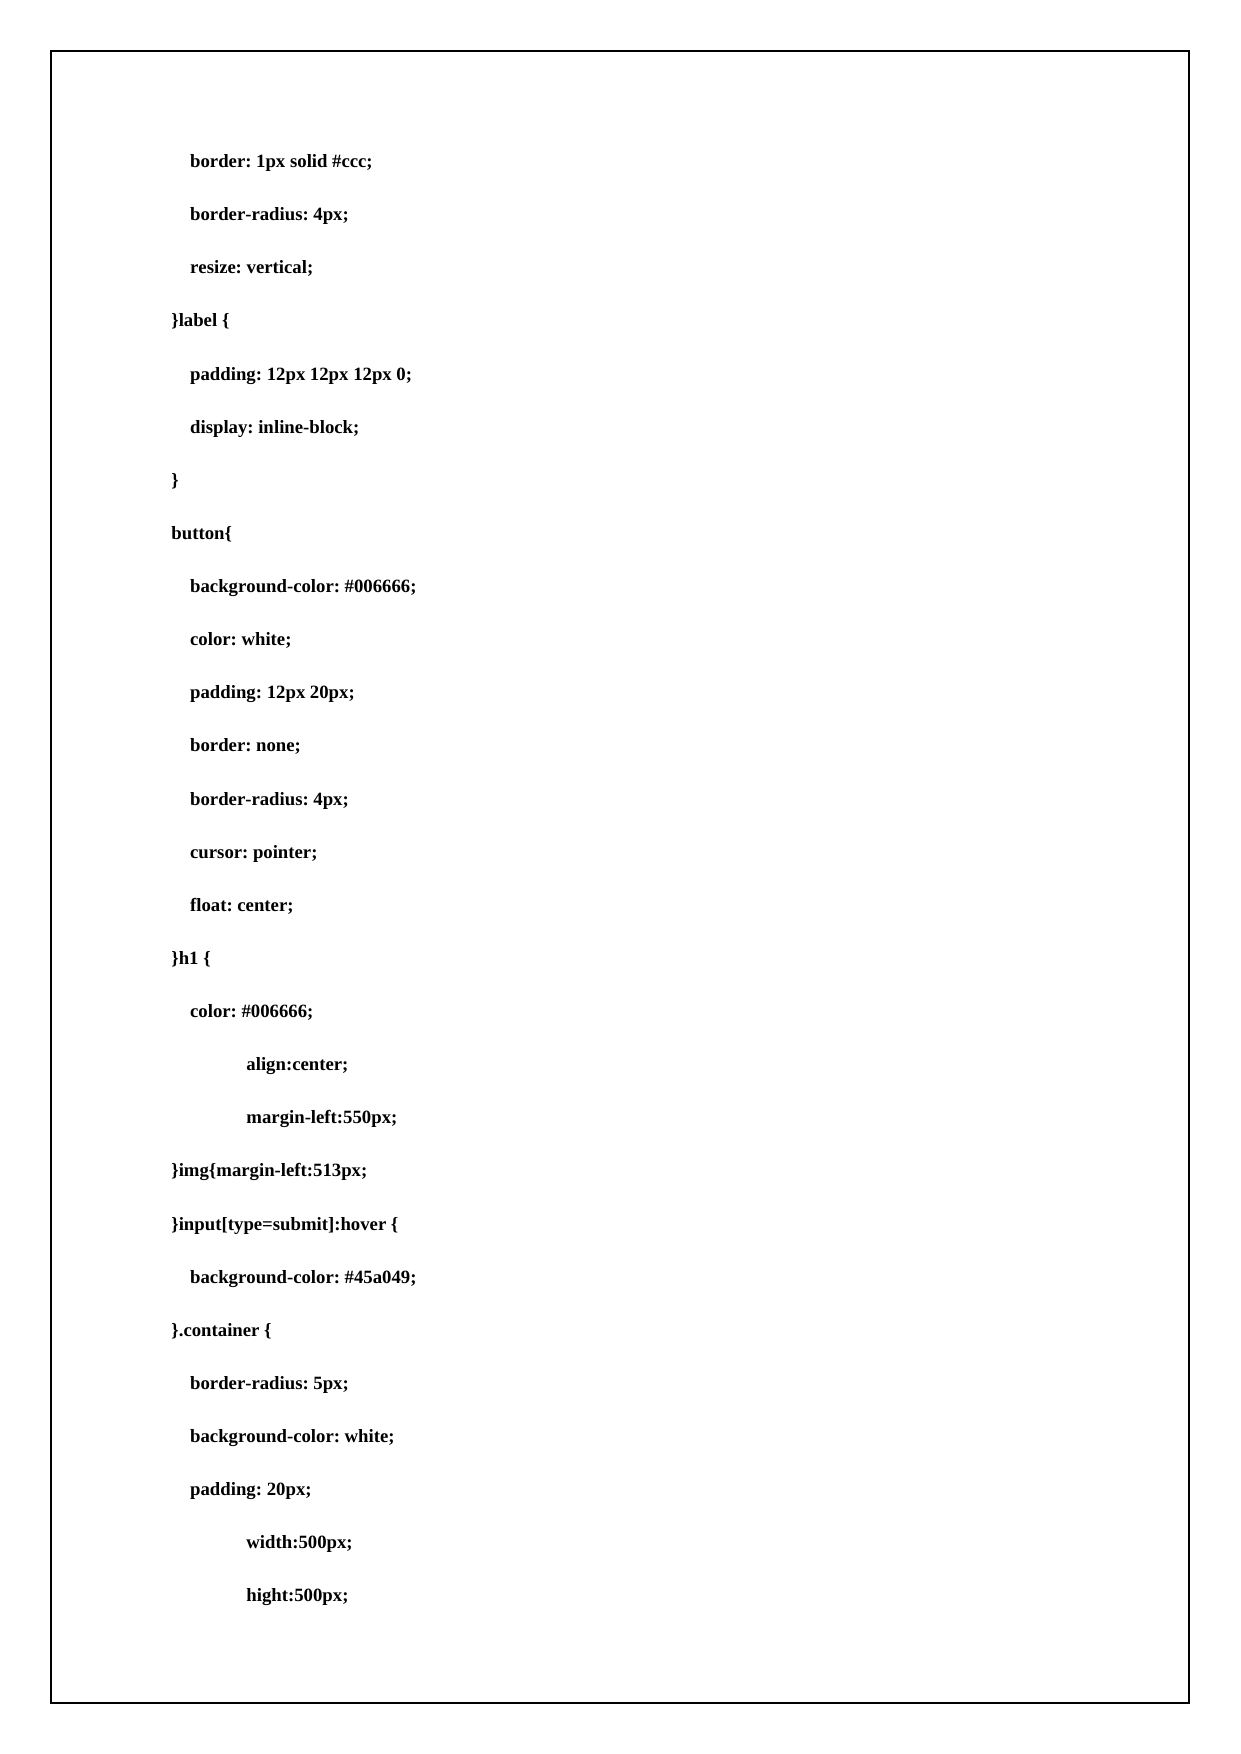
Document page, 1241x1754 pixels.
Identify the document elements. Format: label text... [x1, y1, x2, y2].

text width:500px; [171, 1531, 1053, 1553]
text margin-left:550px; [171, 1106, 1053, 1128]
text }label { [171, 309, 1053, 331]
text hight:500px; [171, 1584, 1053, 1606]
text cursor: pointer; [171, 841, 1053, 862]
text color: white; [171, 628, 1053, 650]
text color: #006666; [171, 1000, 1053, 1022]
text resize: vertical; [171, 256, 1053, 278]
text button{ [171, 522, 1053, 543]
text }img{margin-left:513px; [171, 1159, 1053, 1181]
text padding: 20px; [171, 1478, 1053, 1500]
text float: center; [171, 894, 1053, 915]
text padding: 12px 20px; [171, 681, 1053, 703]
text }h1 { [171, 947, 1053, 968]
text border: 1px solid #ccc; [171, 150, 1053, 172]
text border-radius: 5px; [171, 1372, 1053, 1393]
text }input[type=submit]:hover { [171, 1212, 1053, 1234]
text } [171, 469, 1053, 490]
text border-radius: 4px; [171, 203, 1053, 225]
text border: none; [171, 734, 1053, 756]
text background-color: #45a049; [171, 1266, 1053, 1287]
text display: inline-block; [171, 416, 1053, 437]
text }.container { [171, 1319, 1053, 1340]
text align:center; [171, 1053, 1053, 1075]
text border-radius: 4px; [171, 787, 1053, 809]
text background-color: white; [171, 1425, 1053, 1447]
text background-color: #006666; [171, 575, 1053, 597]
text padding: 12px 12px 12px 0; [171, 362, 1053, 384]
